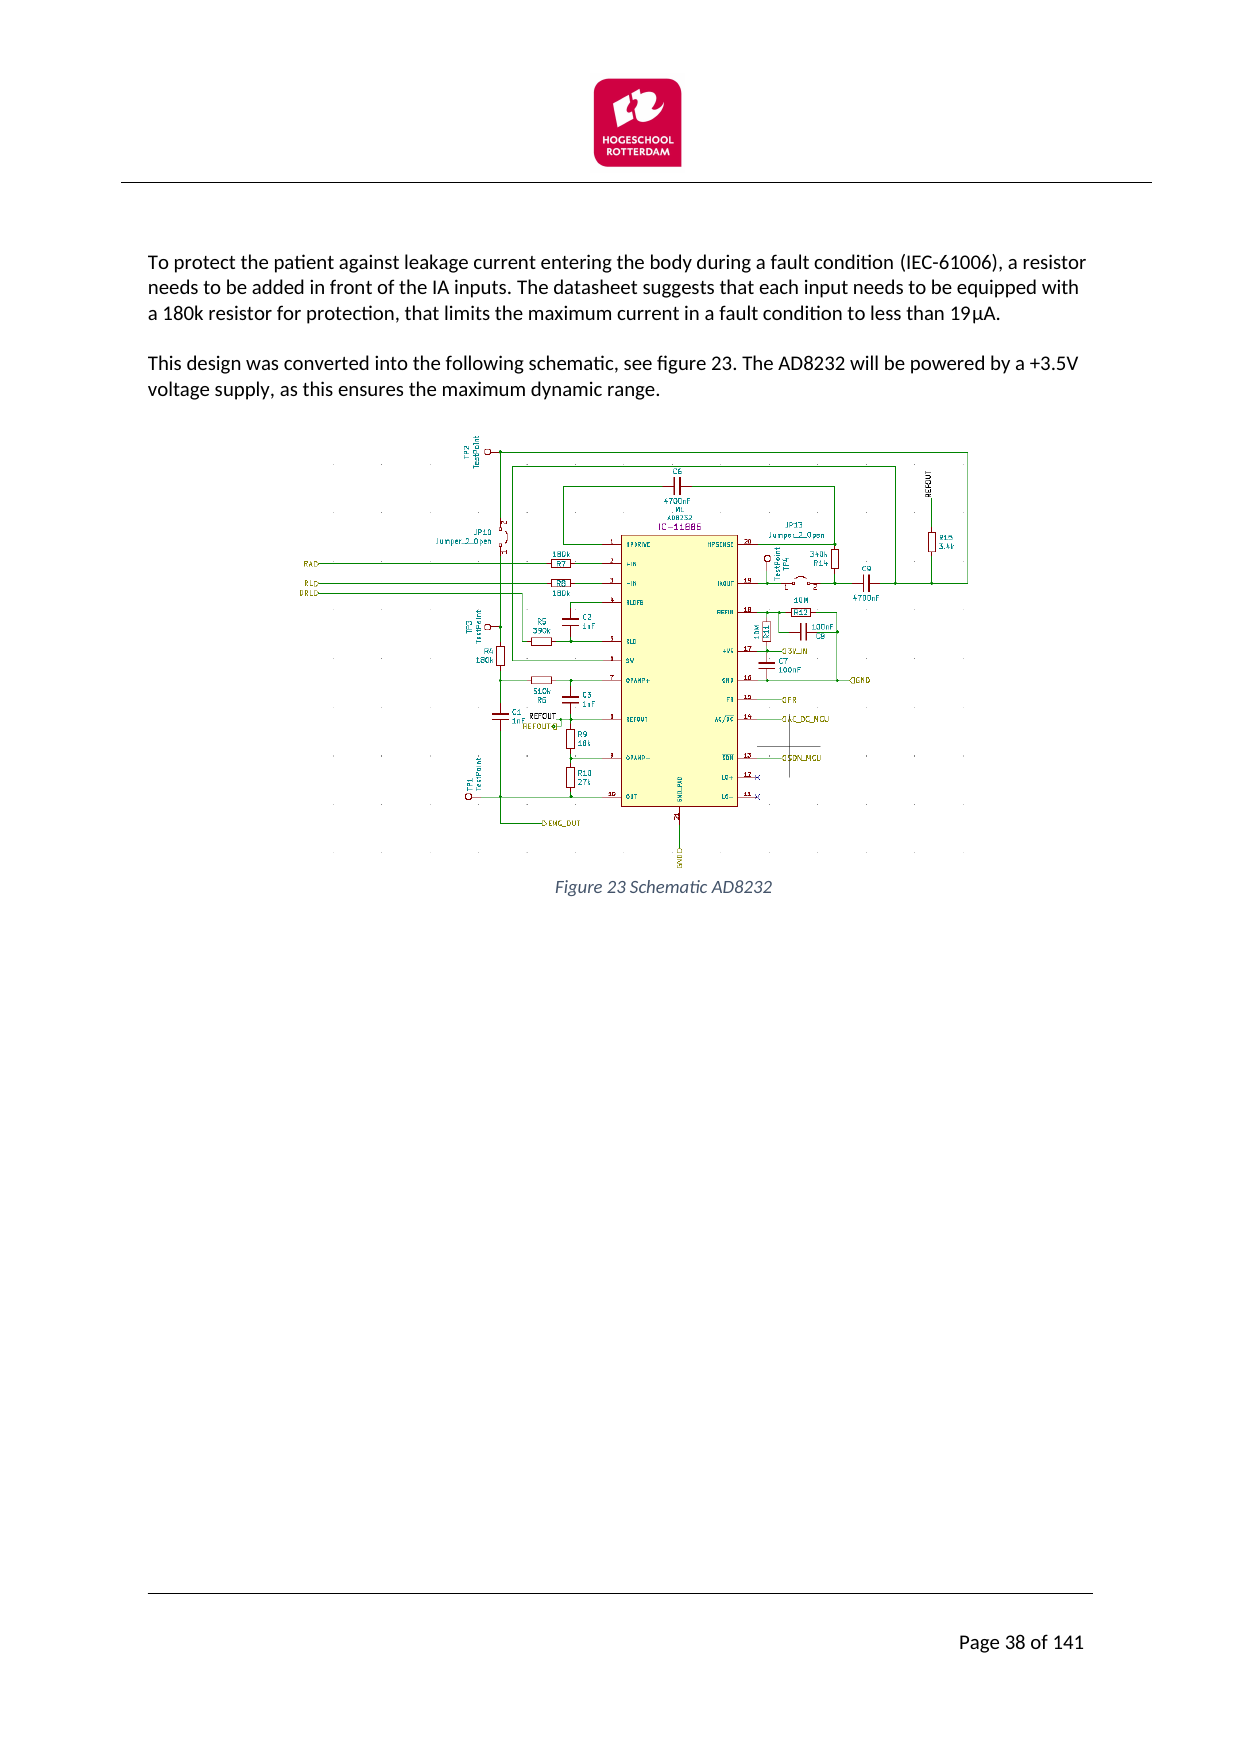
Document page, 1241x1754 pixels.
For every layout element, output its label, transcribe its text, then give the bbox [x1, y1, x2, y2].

picture [590, 73, 685, 173]
text This design was converted into the following schematic, see figure 23. The AD8232 will be powered by a +3.5V voltage supply, as this ensures the maximum dynamic range. [148, 351, 1093, 401]
picture [287, 426, 991, 876]
text Figure 23 Schematic AD8232 [236, 876, 1093, 898]
text To protect the patient against leakage current entering the body during a fault condition (IEC-61006), a resistor needs to be added in front of the IA inputs. The datasheet suggests that each input needs to be equipped with a 180k resistor for protection, that limits the maximum current in a fault condition to less than 19µA. [148, 249, 1093, 325]
